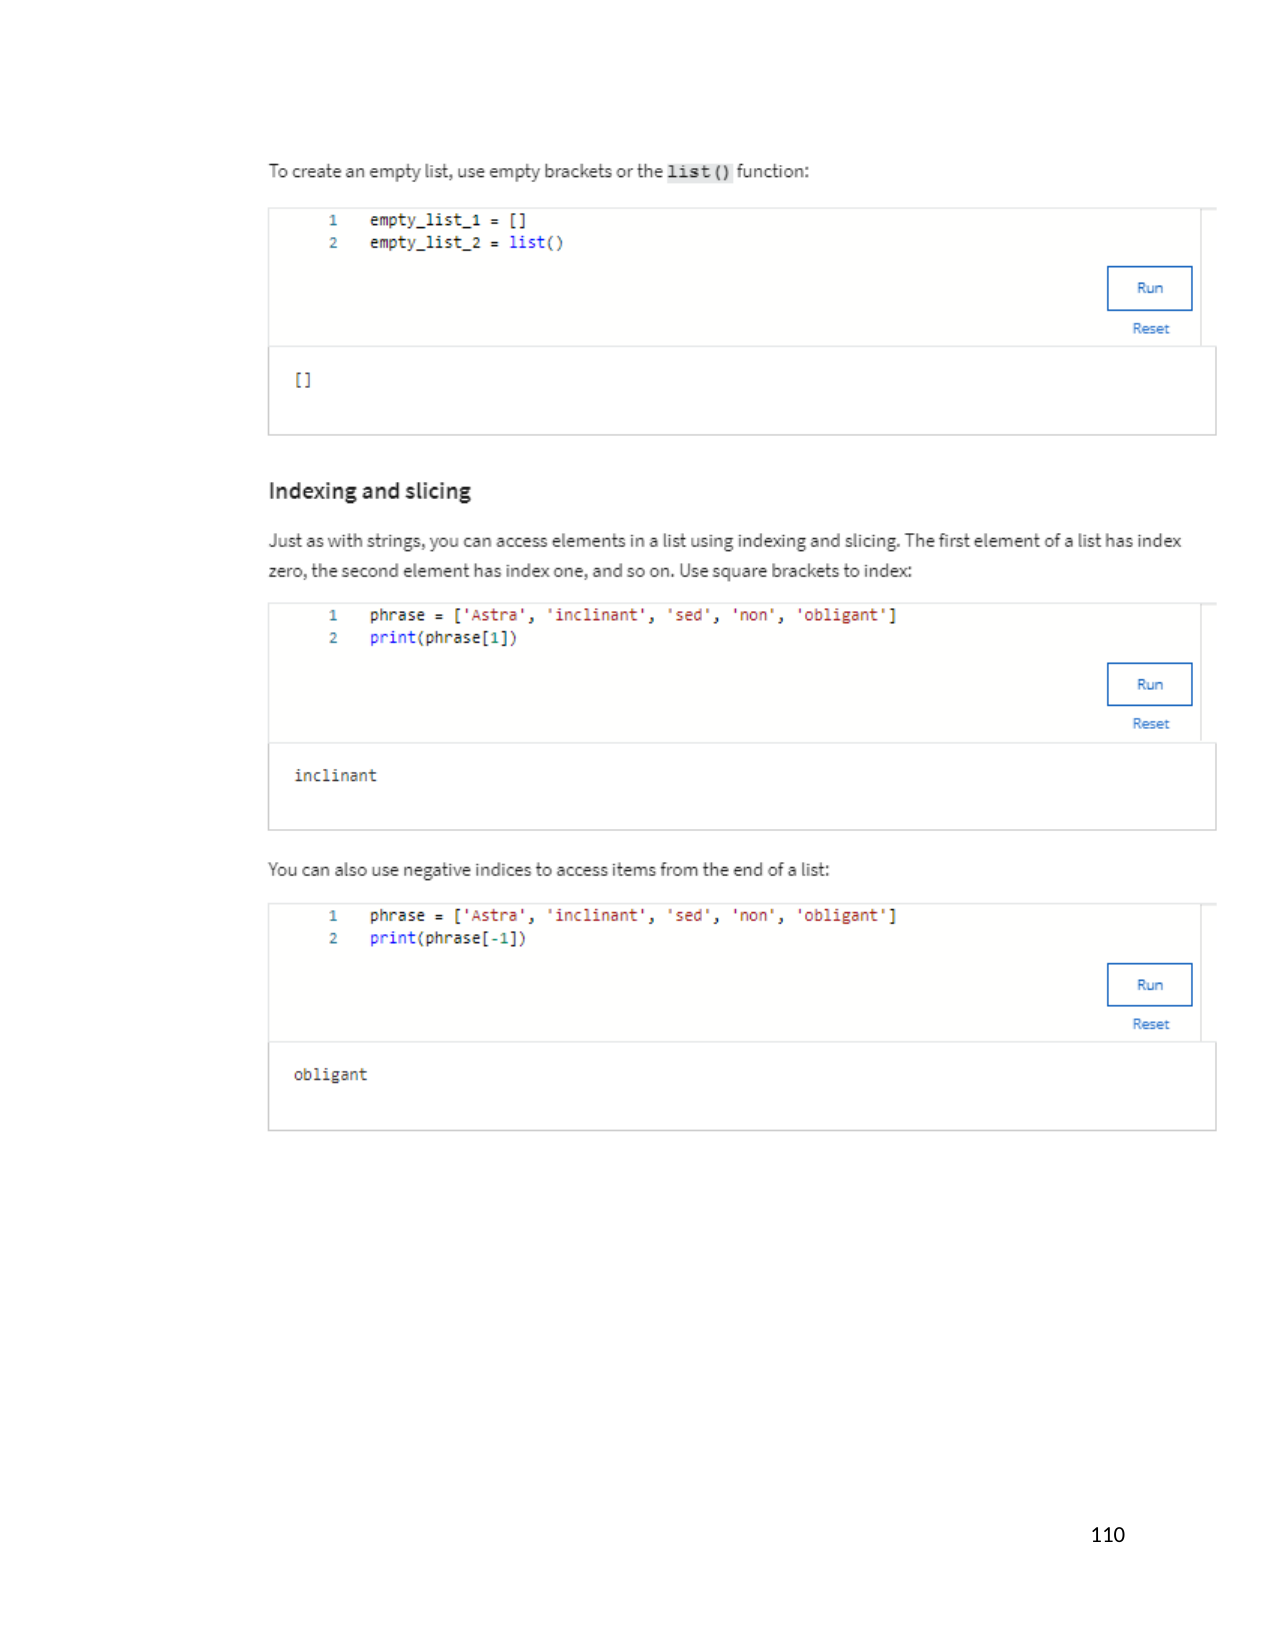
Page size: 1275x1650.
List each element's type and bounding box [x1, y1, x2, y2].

picture [262, 150, 1238, 1154]
